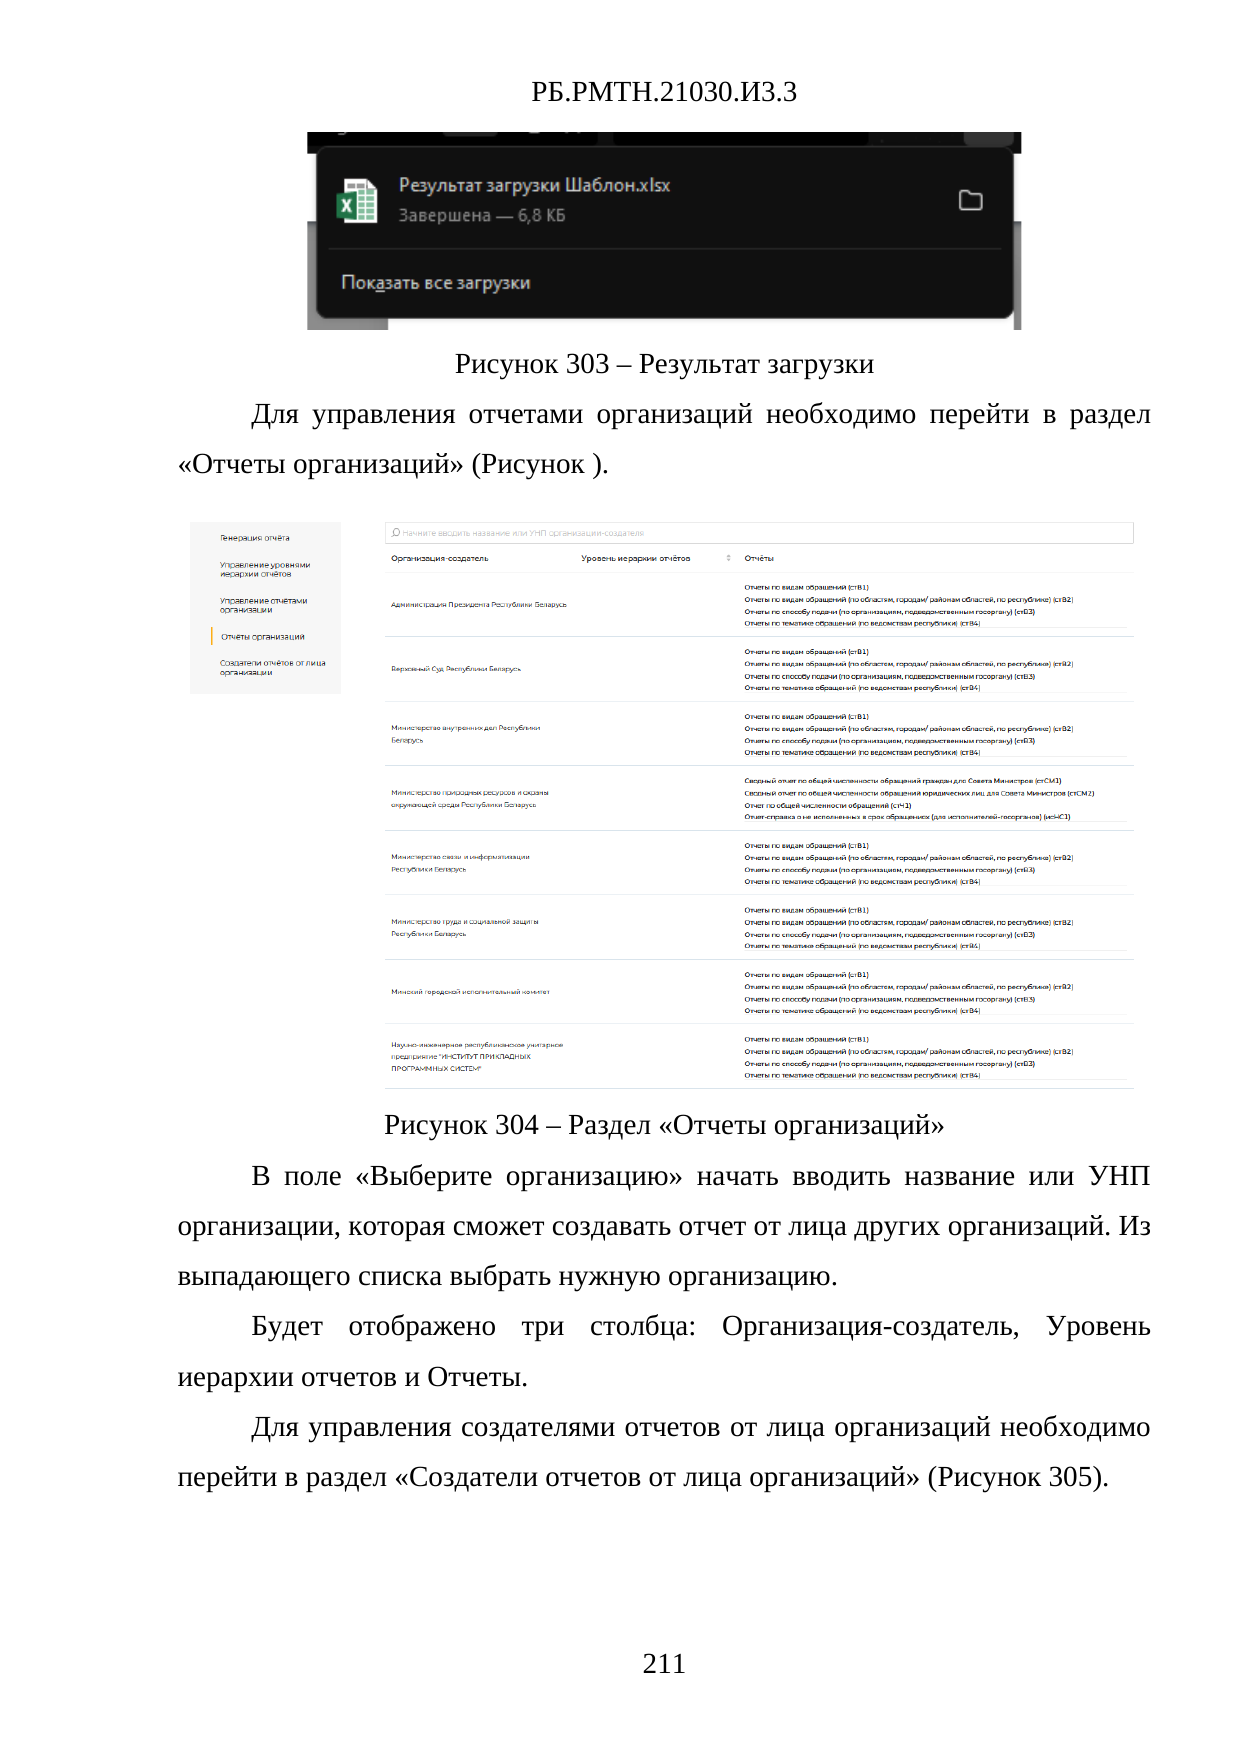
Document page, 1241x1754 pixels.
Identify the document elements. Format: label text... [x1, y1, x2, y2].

text Рисунок 303 – Результат загрузки [177, 346, 1152, 379]
text Для управления отчетами организаций необходимо перейти в раздел «Отчеты организаций» (Рисунок 304). [177, 396, 1152, 480]
text Будет отображено три столбца: Организация-создатель, Уровень иерархии отчетов и Отчеты. [177, 1308, 1152, 1392]
picture [307, 132, 1022, 330]
picture [177, 497, 1152, 1091]
text Рисунок 304 – Раздел «Отчеты организаций» [177, 1107, 1152, 1141]
text В поле «Выберите организацию» начать вводить название или УНП организации, которая сможет создавать отчет от лица других организаций. Из выпадающего списка выбрать нужную организацию. [177, 1158, 1152, 1292]
text Для управления создателями отчетов от лица организаций необходимо перейти в раздел «Создатели отчетов от лица организаций» (Рисунок 305). [177, 1409, 1152, 1493]
